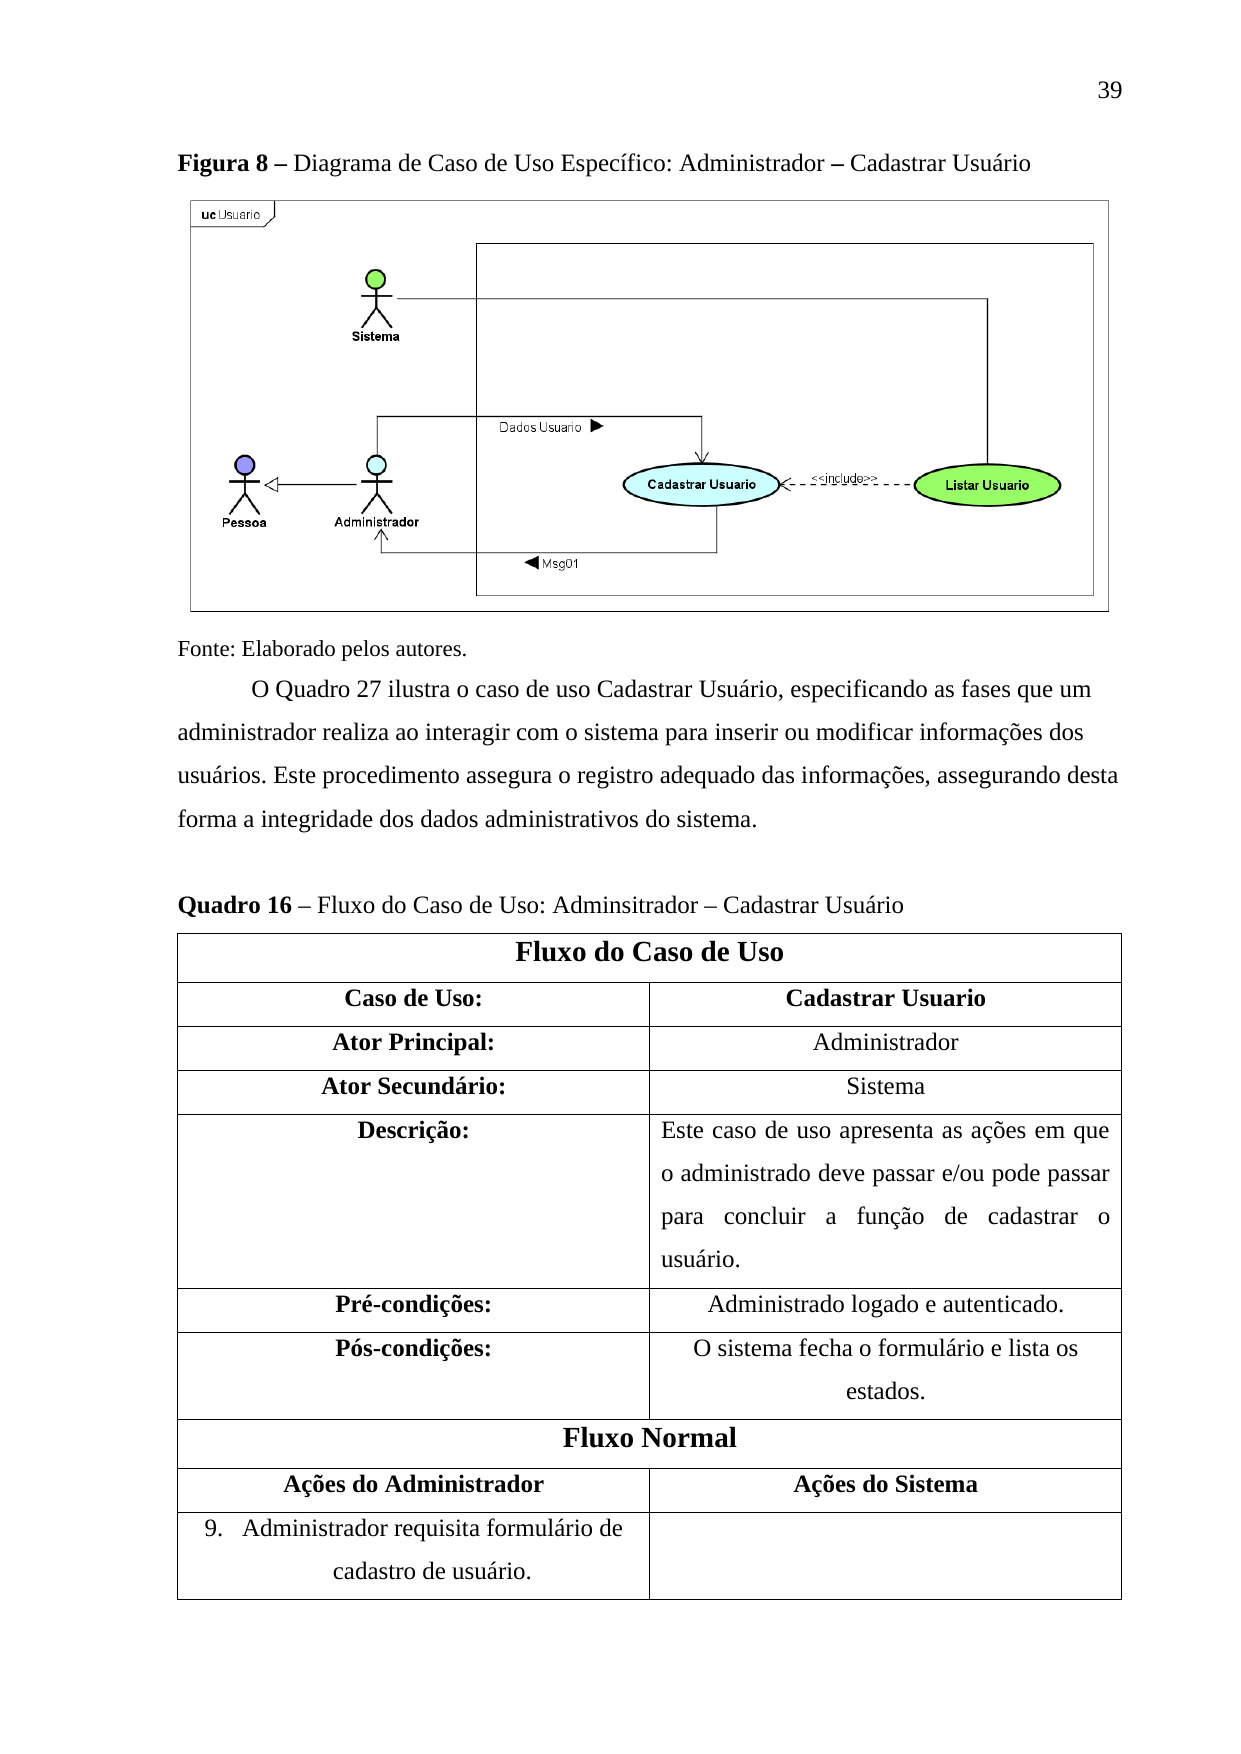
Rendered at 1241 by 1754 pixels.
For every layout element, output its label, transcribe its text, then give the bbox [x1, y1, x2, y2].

table_cell Pré-condições: [178, 1289, 649, 1332]
table_cell Fluxo Normal [178, 1420, 1121, 1468]
table_cell Ator Principal: [178, 1027, 649, 1070]
table_cell Administrador [650, 1027, 1121, 1070]
table_cell Sistema [650, 1071, 1121, 1114]
table_header Fluxo do Caso de Uso [178, 934, 1121, 982]
table_cell Pós-condições: [178, 1333, 649, 1419]
table_cell Ações do Administrador [178, 1469, 649, 1512]
table_cell Ações do Sistema [650, 1469, 1121, 1512]
table_cell O sistema fecha o formulário e lista os estados. [650, 1333, 1121, 1419]
text Quadro 16 – Fluxo do Caso de Uso: Adminsitrador – Cadastrar Usuário [177, 890, 1122, 919]
text Fonte: Elaborado pelos autores. [177, 635, 1122, 661]
table_cell Administrador requisita formulário de cadastro de usuário. [178, 1513, 649, 1599]
table_cell Este caso de uso apresenta as ações em que o administrado deve passar e/ou pode passar para concluir a função de cadastrar o usuário. [650, 1115, 1121, 1288]
table_cell Administrado logado e autenticado. [650, 1289, 1121, 1332]
table_cell Caso de Uso: [178, 983, 649, 1026]
table_cell Ator Secundário: [178, 1071, 649, 1114]
table_cell Cadastrar Usuario [650, 983, 1121, 1026]
table_cell Descrição: [178, 1115, 649, 1288]
text O Quadro 27 ilustra o caso de uso Cadastrar Usuário, especificando as fases que um administrador realiza ao interagir com o sistema para inserir ou modificar informações dos usuários. Este procedimento assegura o registro adequado das informações, assegurando desta forma a integridade dos dados administrativos do sistema. [177, 674, 1122, 832]
text Figura 8 – Diagrama de Caso de Uso Específico: Administrador – Cadastrar Usuário [177, 148, 1122, 176]
picture [181, 190, 1119, 621]
table_cell [650, 1513, 1121, 1599]
